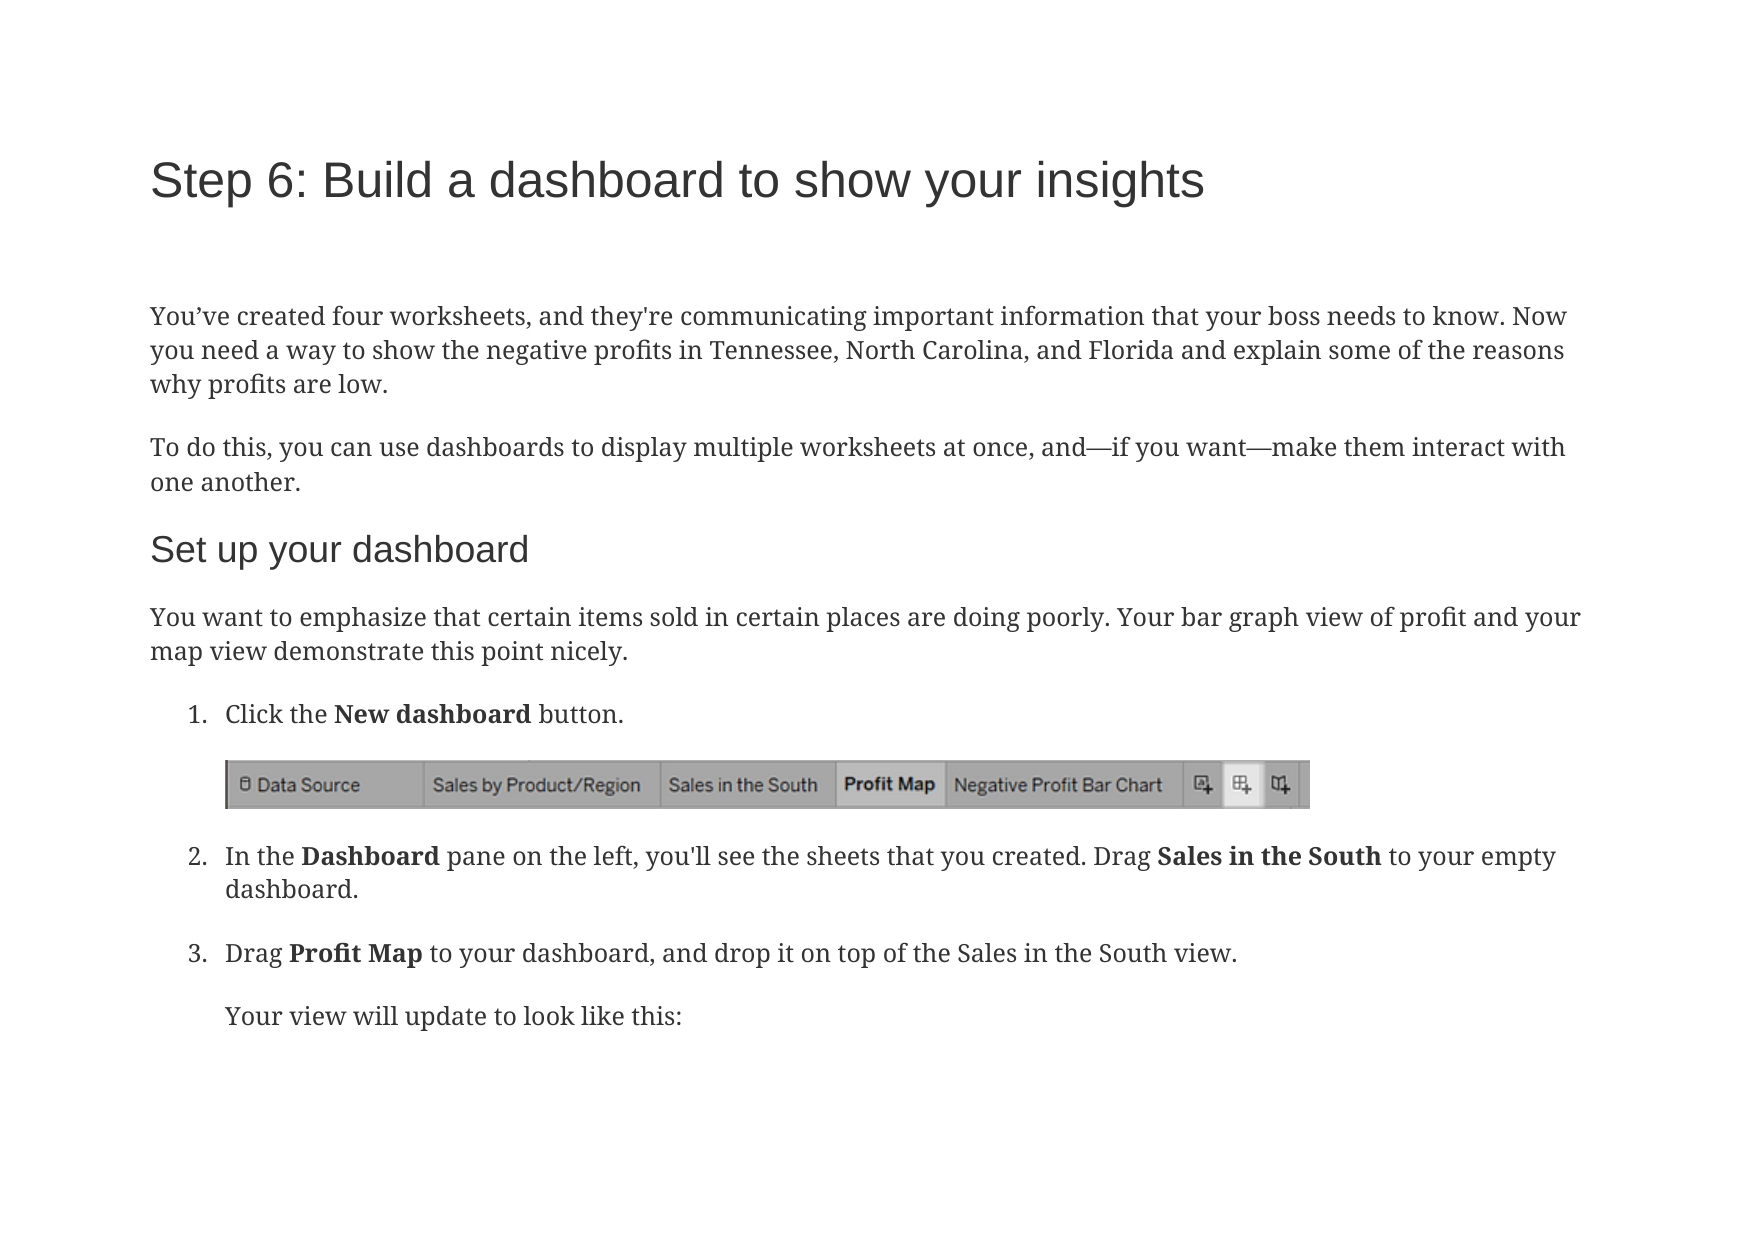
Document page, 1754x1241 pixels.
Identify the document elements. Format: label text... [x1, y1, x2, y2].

list In the Dashboard pane on the left, you'll see the sheets that you created. Drag Sales in the South to your empty dashboard. [187, 838, 1604, 906]
text Step 6: Build a dashboard to show your insights [150, 150, 1604, 207]
text Your view will update to look like this: [225, 999, 1604, 1033]
list Click the New dashboard button. [187, 697, 1604, 731]
list Drag Profit Map to your dashboard, and drop it on top of the Sales in the South view. [187, 935, 1604, 969]
text To do this, you can use dashboards to display multiple worksheets at once, and—if you want—make them interact with one another. [150, 430, 1604, 498]
text Set up your dashboard [150, 527, 1604, 571]
text You want to emphasize that certain items sold in certain places are doing poorly. Your bar graph view of profit and your map view demonstrate this point nicely. [150, 600, 1604, 668]
picture [225, 760, 1310, 809]
text You’ve created four worksheets, and they're communicating important information that your boss needs to know. Now you need a way to show the negative profits in Tennessee, North Carolina, and Florida and explain some of the reasons why profits are low. [150, 299, 1604, 401]
